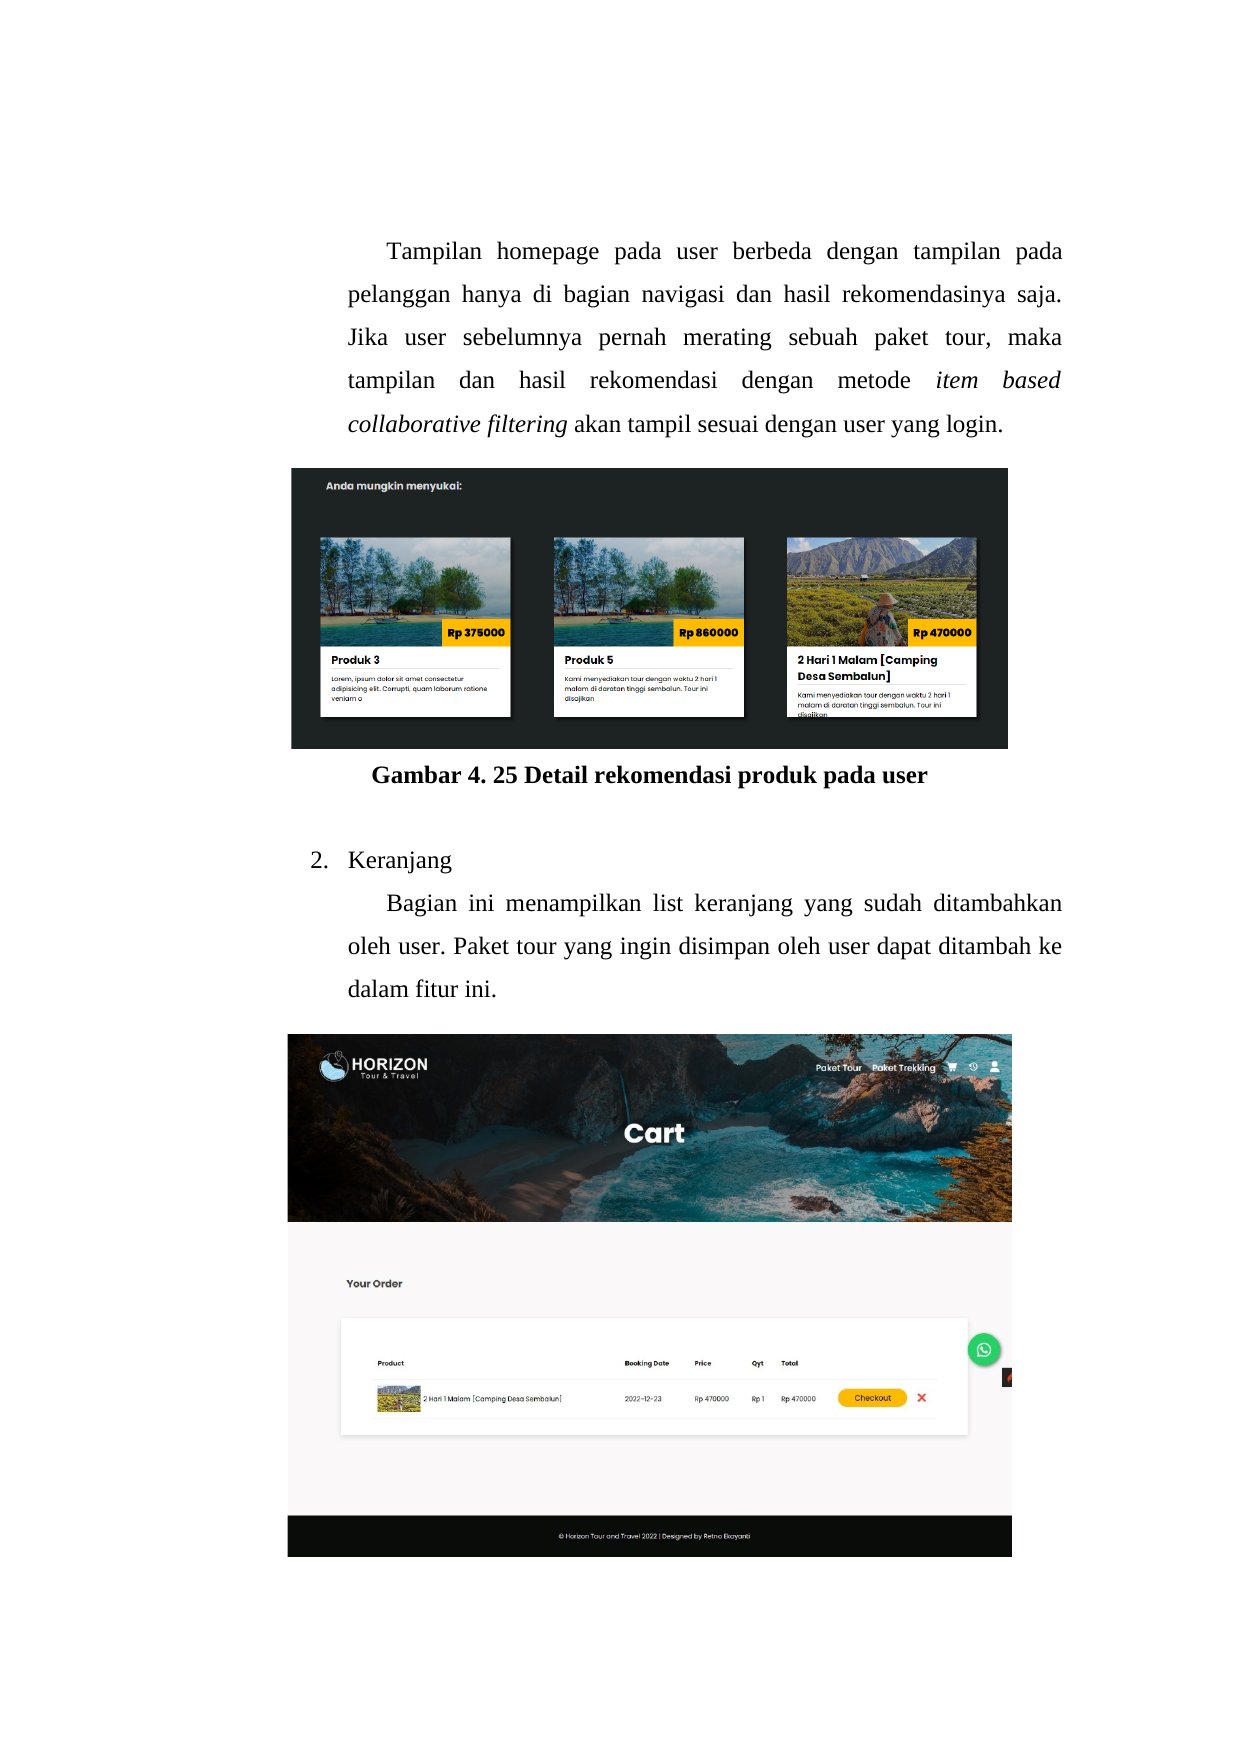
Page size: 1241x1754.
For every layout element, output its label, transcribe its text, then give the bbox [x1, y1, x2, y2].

list Tampilan homepage pada user berbeda dengan tampilan pada pelanggan hanya di bagian navigasi dan hasil rekomendasinya saja. Jika user sebelumnya pernah merating sebuah paket tour, maka tampilan dan hasil rekomendasi dengan metode item based collaborative filtering akan tampil sesuai dengan user yang login. [348, 236, 1063, 437]
list Bagian ini menampilkan list keranjang yang sudah ditambahkan oleh user. Paket tour yang ingin disimpan oleh user dapat ditambah ke dalam fitur ini. [348, 888, 1063, 1003]
picture [287, 1034, 1012, 1557]
picture [291, 468, 1008, 749]
list Keranjang [310, 845, 1063, 874]
